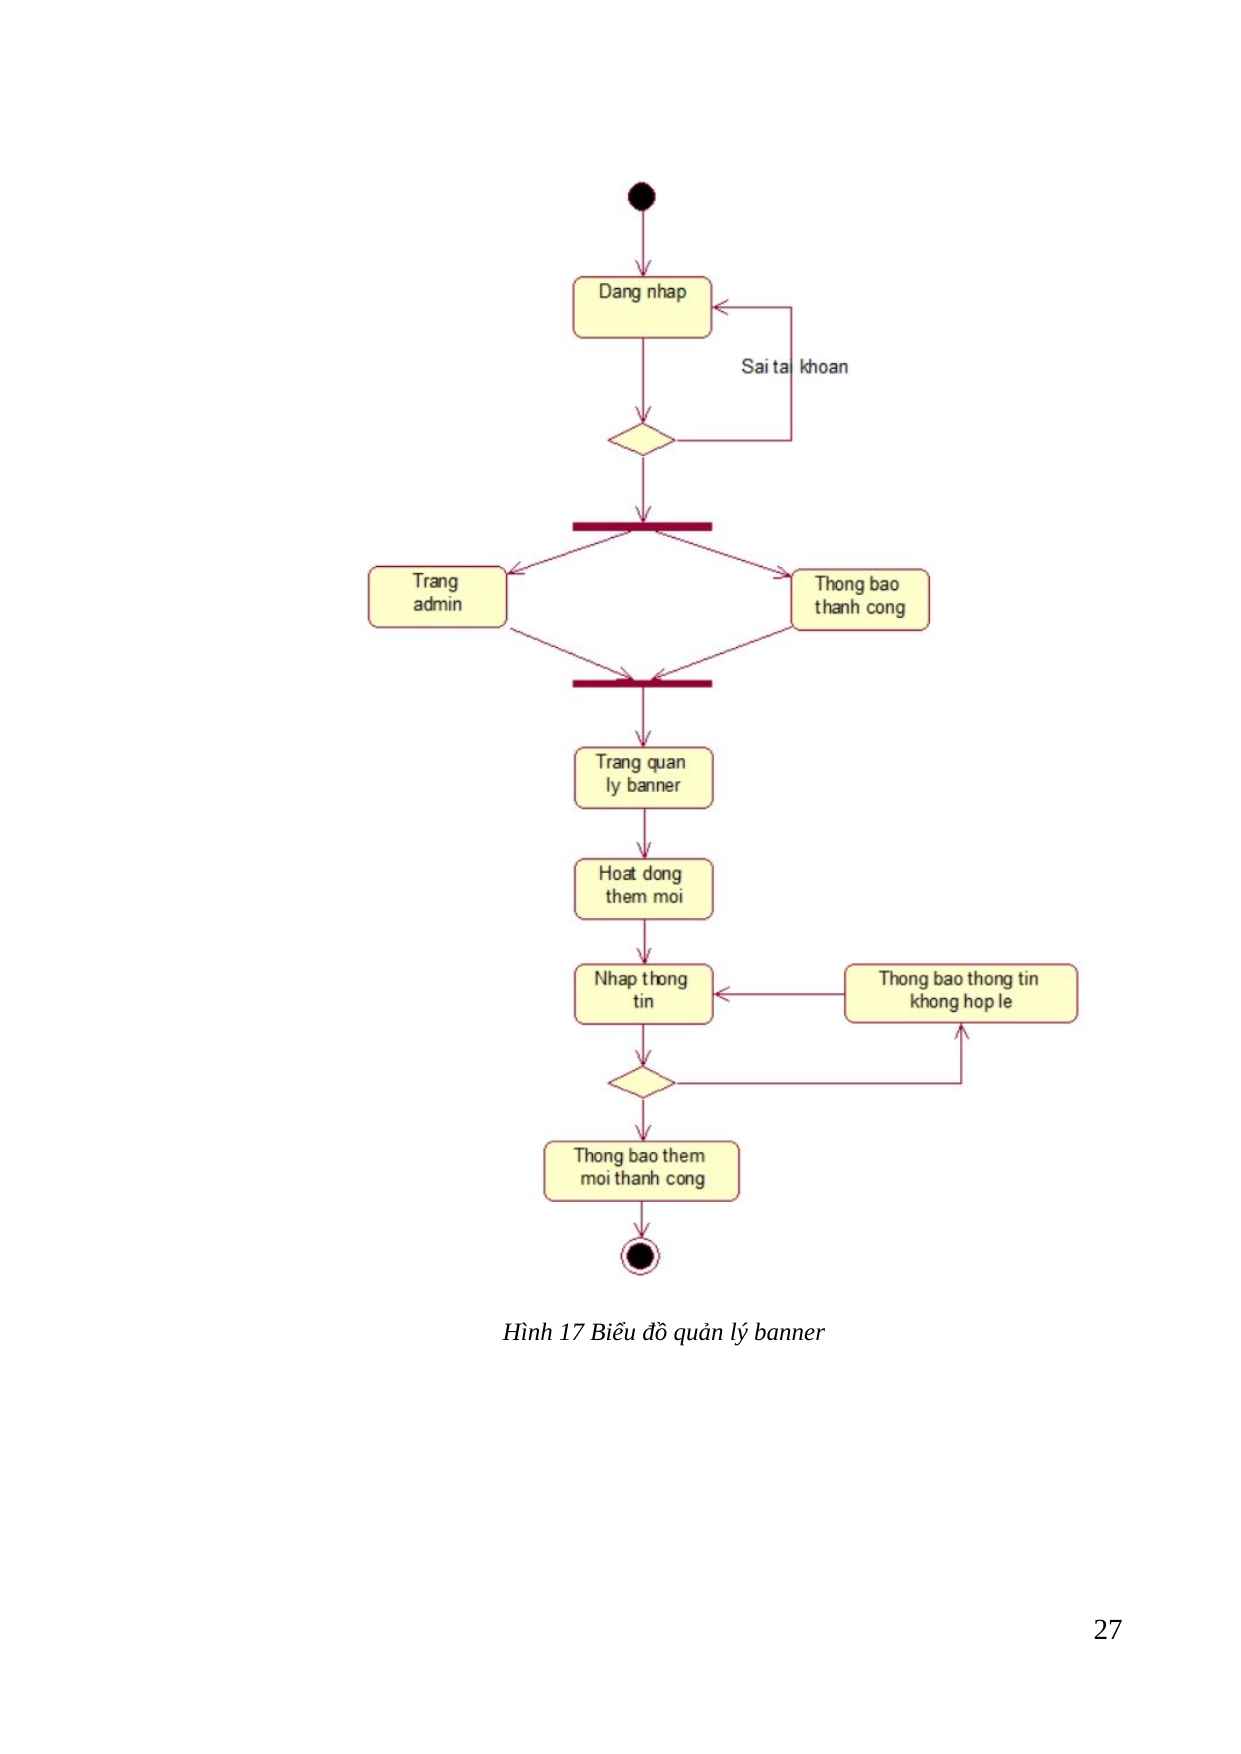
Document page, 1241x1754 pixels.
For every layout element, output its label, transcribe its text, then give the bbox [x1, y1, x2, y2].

text Hình 17 Biểu đồ quản lý banner [300, 1317, 1030, 1346]
picture [247, 164, 1095, 1297]
